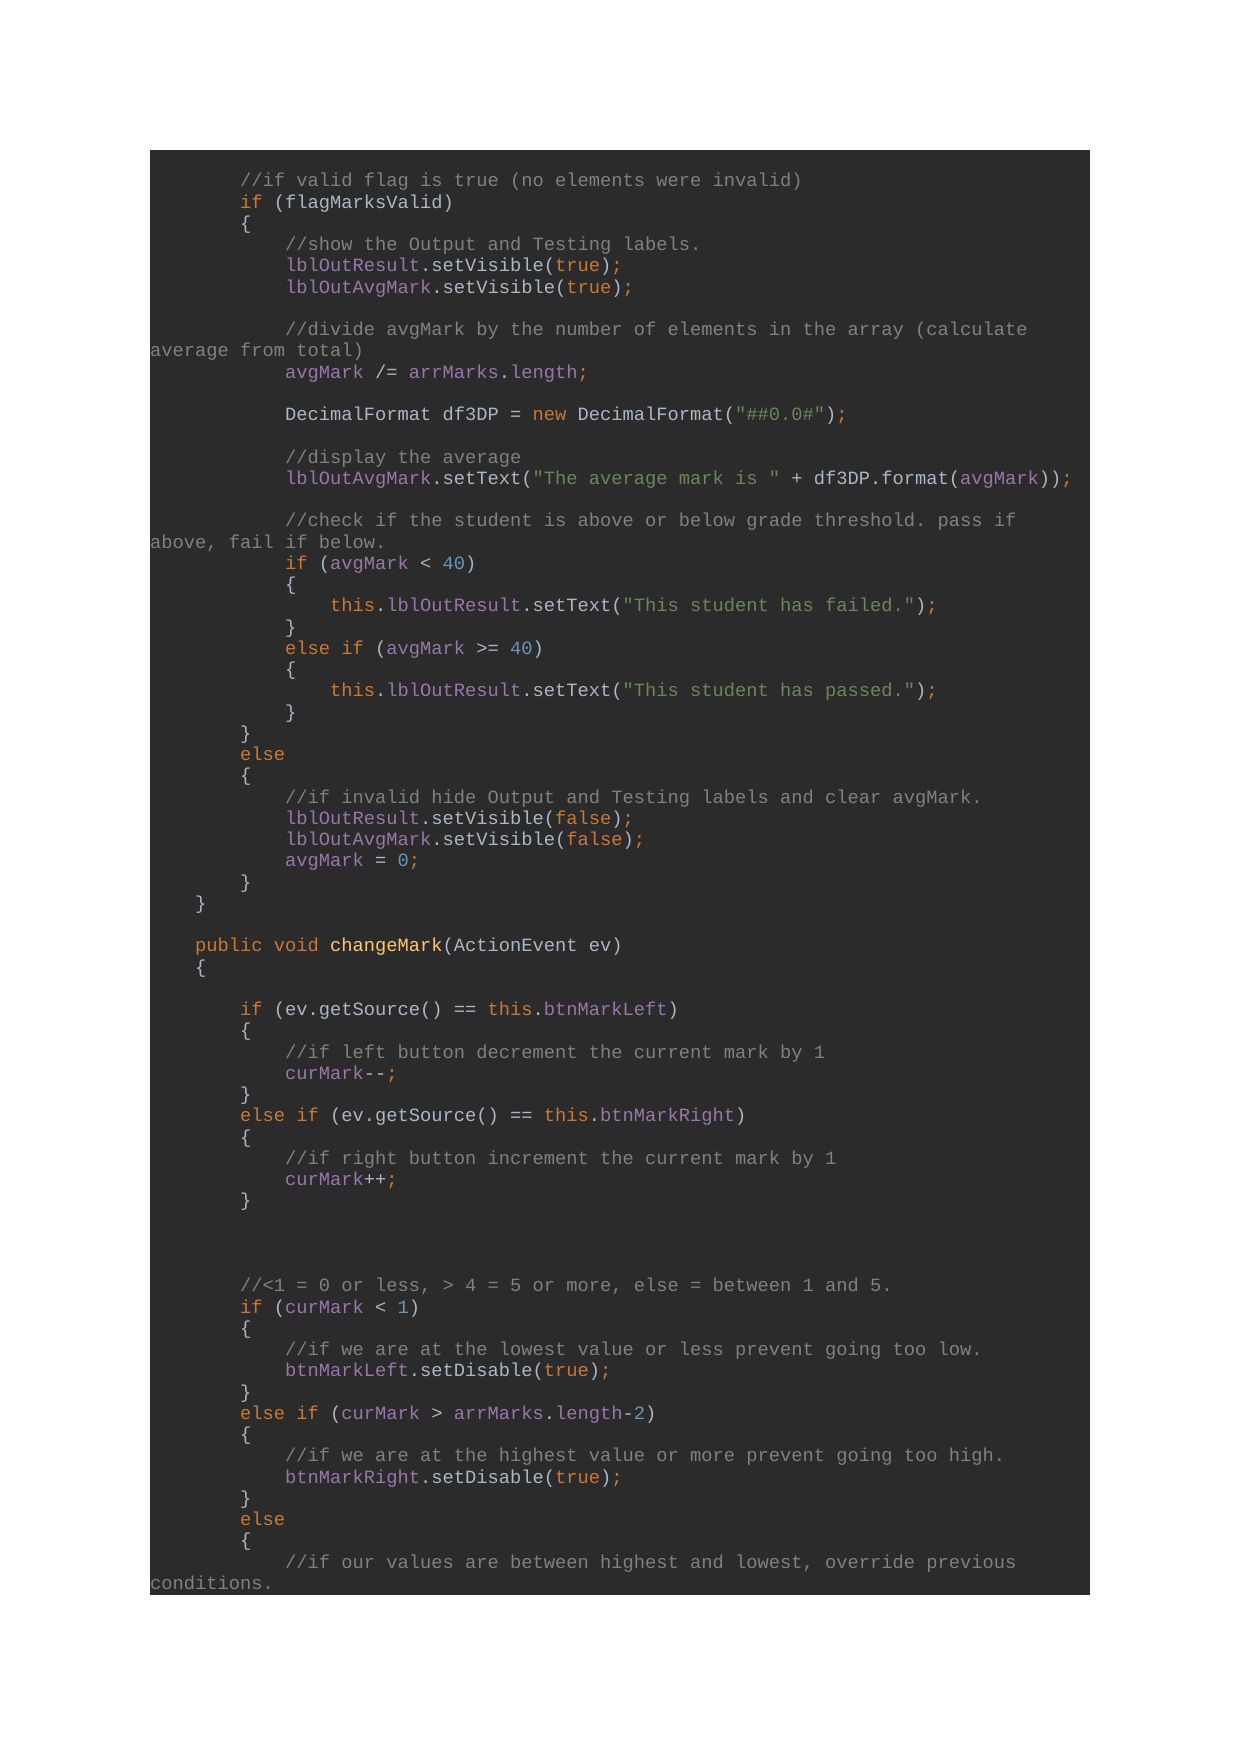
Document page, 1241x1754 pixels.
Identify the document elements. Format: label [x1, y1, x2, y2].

text [150, 150, 1090, 1595]
